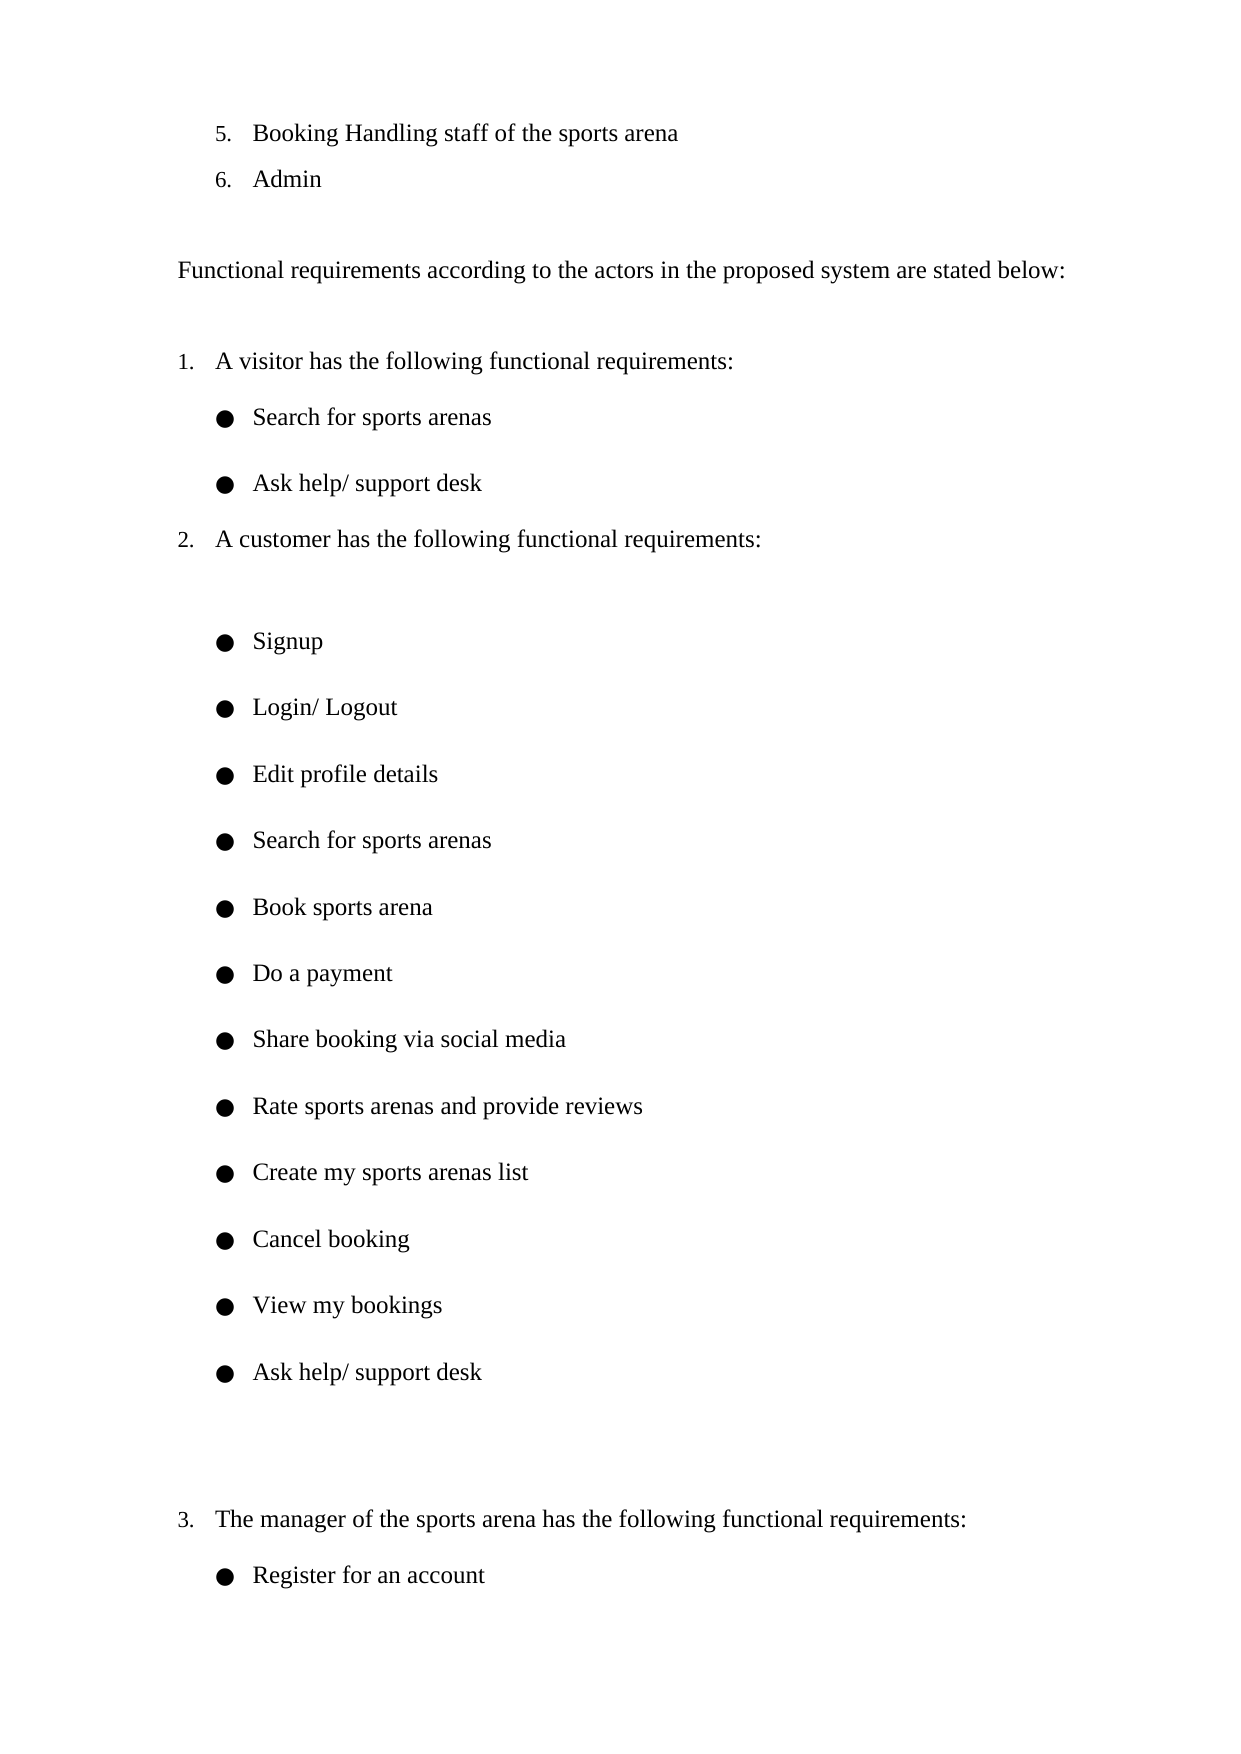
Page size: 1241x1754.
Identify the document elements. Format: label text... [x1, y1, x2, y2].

list A customer has the following functional requirements: [177, 524, 1122, 553]
list Register for an account [215, 1549, 1122, 1596]
list Login/ Logout [215, 682, 1122, 729]
list Do a payment [215, 947, 1122, 994]
list Share booking via social media [215, 1014, 1122, 1061]
list Book sports arena [215, 881, 1122, 928]
list Create my sports arenas list [215, 1147, 1122, 1194]
list Admin [215, 164, 1122, 192]
list A visitor has the following functional requirements: [177, 346, 1122, 374]
list Signup [215, 615, 1122, 662]
list The manager of the sports arena has the following functional requirements: [177, 1504, 1122, 1532]
list View my bookings [215, 1280, 1122, 1327]
list Search for sports arenas [215, 814, 1122, 862]
list Edit profile details [215, 748, 1122, 795]
list Search for sports arenas [215, 391, 1122, 438]
list Ask help/ support desk [215, 1346, 1122, 1393]
list Ask help/ support desk [215, 458, 1122, 505]
list Rate sports arenas and provide reviews [215, 1080, 1122, 1127]
list Cancel booking [215, 1213, 1122, 1260]
list Booking Handling staff of the sports arena [215, 118, 1122, 147]
text Functional requirements according to the actors in the proposed system are stated below: [177, 255, 1122, 283]
